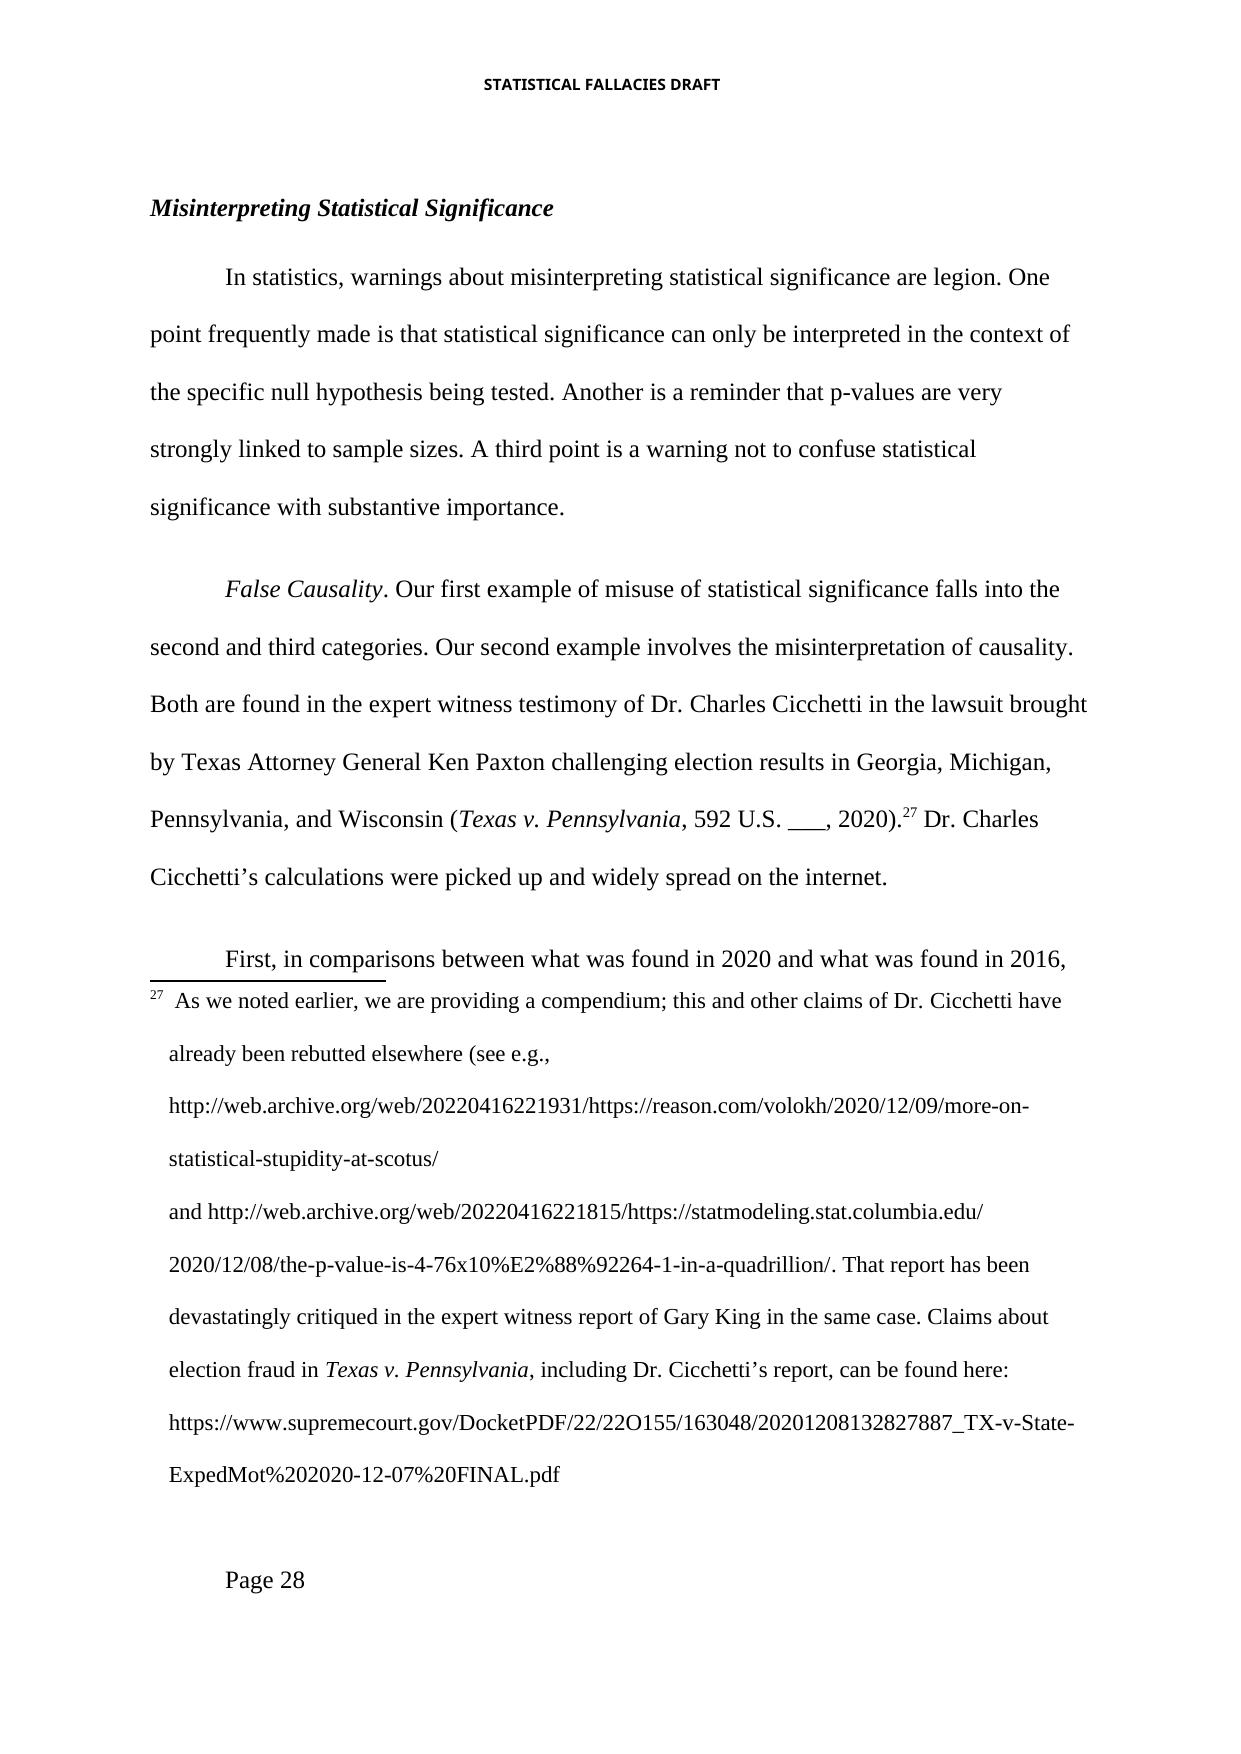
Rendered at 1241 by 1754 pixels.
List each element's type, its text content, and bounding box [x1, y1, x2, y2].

text In statistics, warnings about misinterpreting statistical significance are legion. One point frequently made is that statistical significance can only be interpreted in the context of the specific null hypothesis being tested. Another is a reminder that p-values are very strongly linked to sample sizes. A third point is a warning not to confuse statistical significance with substantive importance. [150, 262, 1090, 520]
subtitle Misinterpreting Statistical Significance [150, 193, 1032, 222]
text False Causality. Our first example of misuse of statistical significance falls into the second and third categories. Our second example involves the misinterpretation of causality. Both are found in the expert witness testimony of Dr. Charles Cicchetti in the lawsuit brought by Texas Attorney General Ken Paxton challenging election results in Georgia, Michigan, Pennsylvania, and Wisconsin (Texas v. Pennsylvania, 592 U.S. ___, 2020). Dr. Charles Cicchetti’s calculations were picked up and widely spread on the internet. [150, 574, 1090, 890]
text First, in comparisons between what was found in 2020 and what was found in 2016, Dr. Cicchetti noted that he could demonstrate beyond any possibility of error that the vote share distribution for Joe Biden in 2020 differed from that of Hillary Clinton to a statistically improbable degree. He is certainly right about that fact. [150, 944, 1090, 973]
